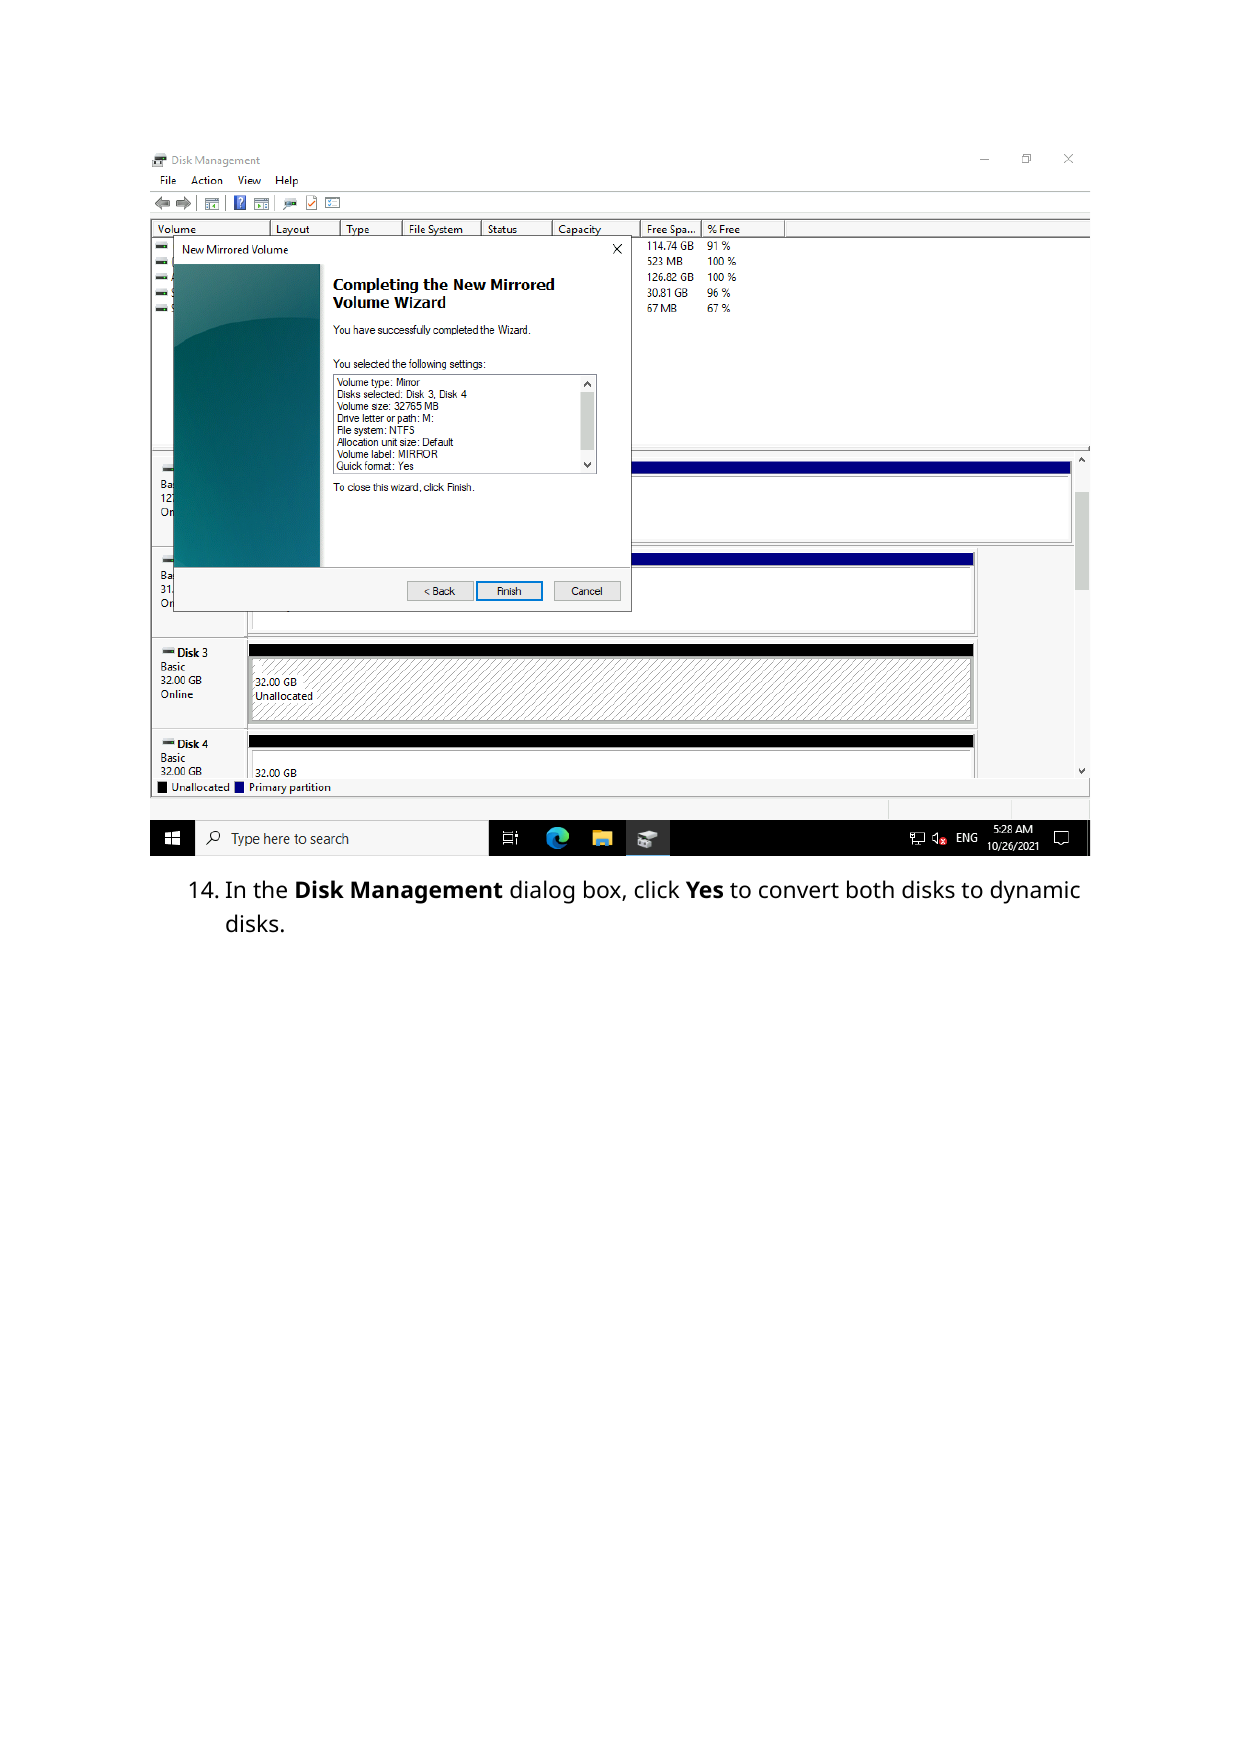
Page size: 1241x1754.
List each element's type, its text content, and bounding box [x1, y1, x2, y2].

list In the Disk Management dialog box, click Yes to convert both disks to dynamic disks. [187, 874, 1090, 939]
picture [150, 150, 1091, 856]
